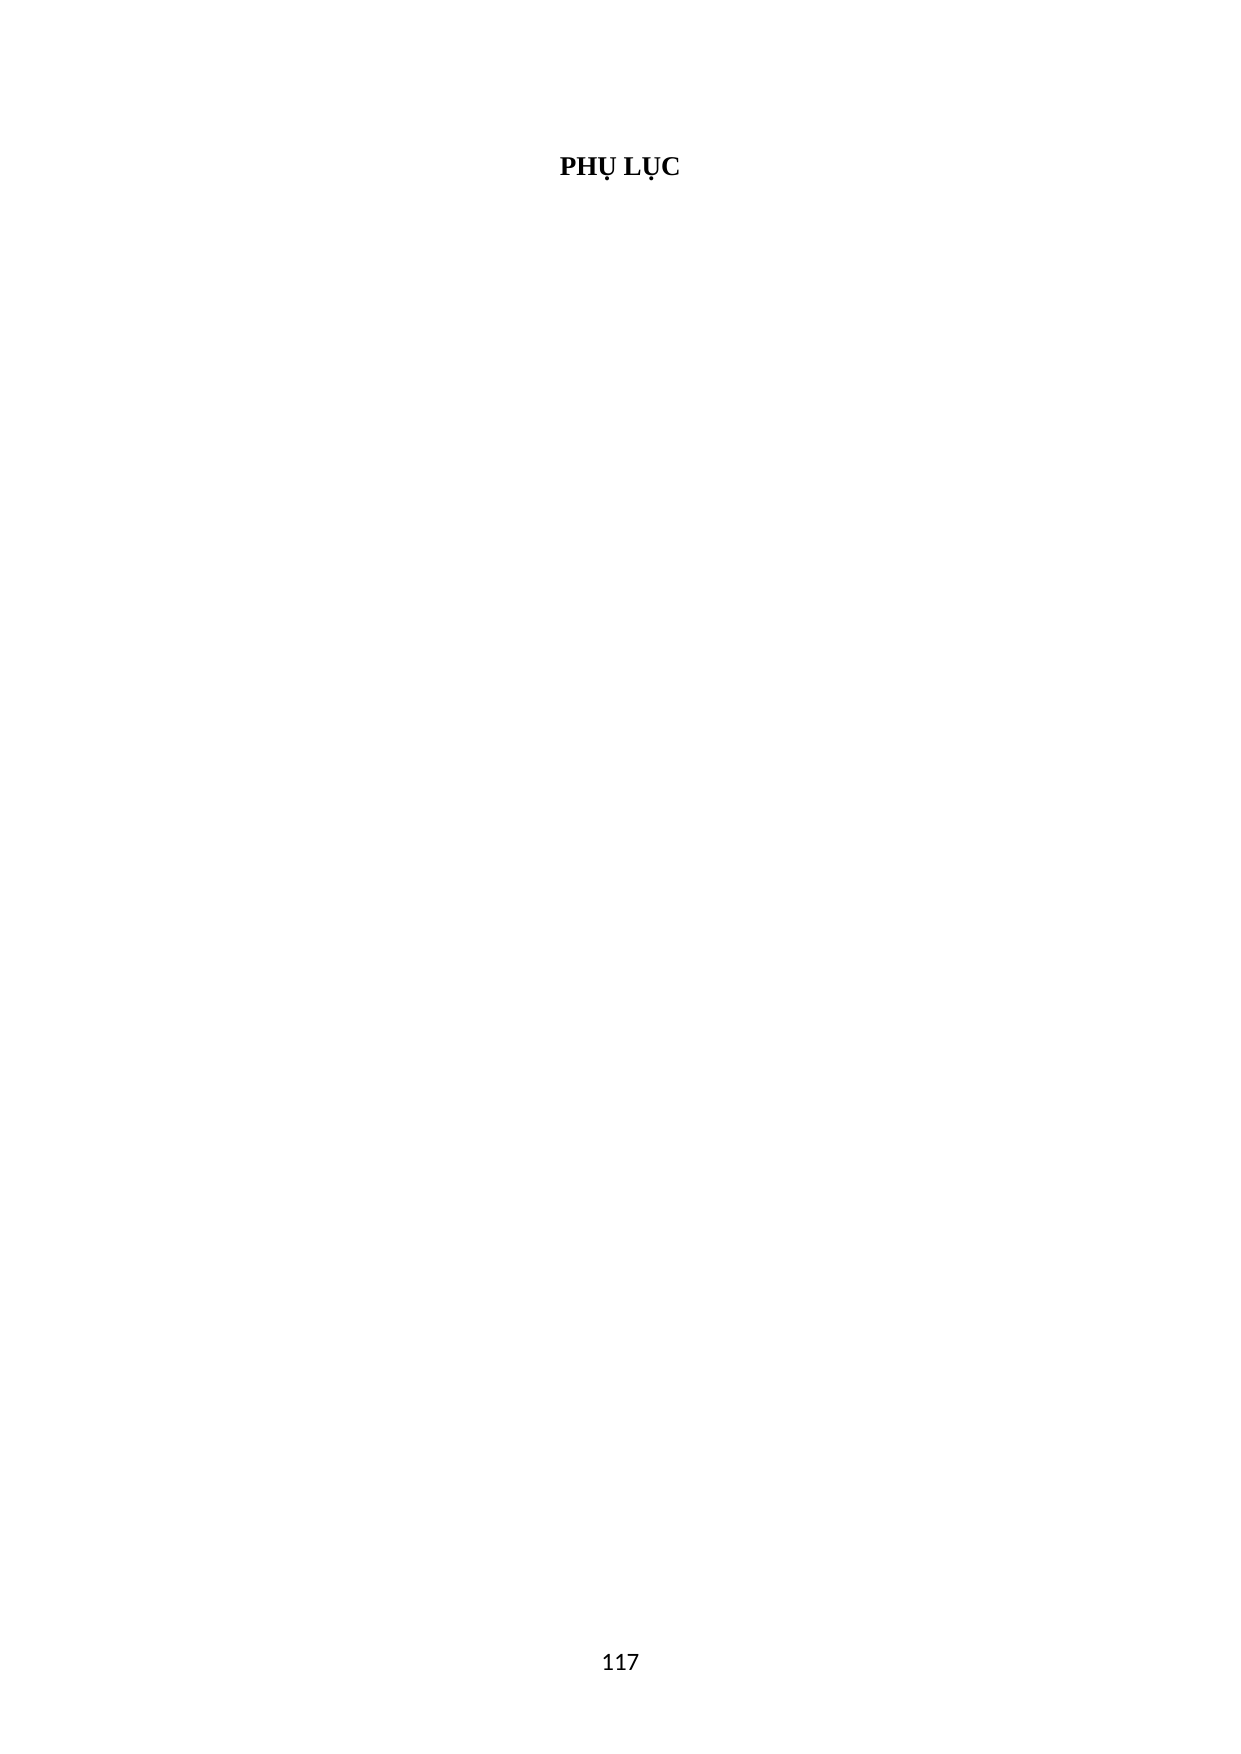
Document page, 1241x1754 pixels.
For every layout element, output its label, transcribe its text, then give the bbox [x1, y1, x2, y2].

subtitle PHỤ LỤC [150, 150, 1090, 181]
